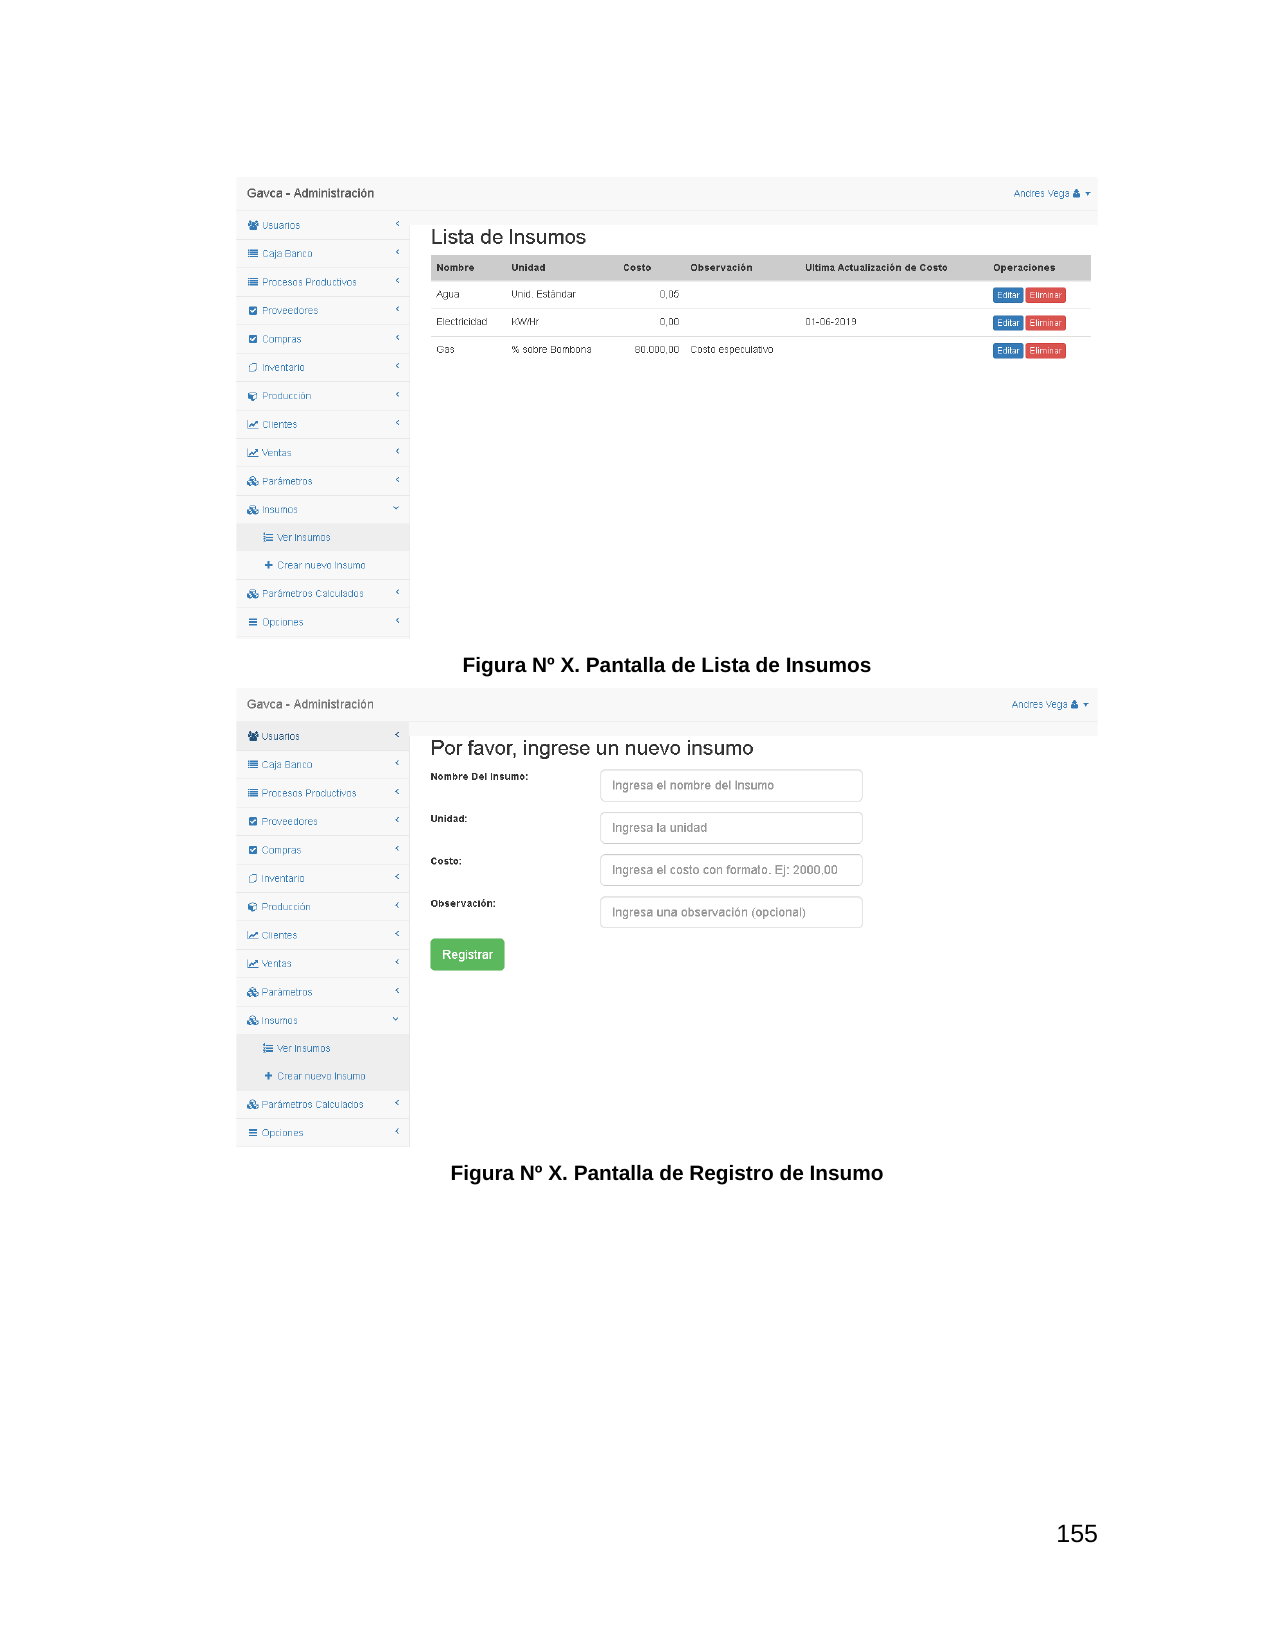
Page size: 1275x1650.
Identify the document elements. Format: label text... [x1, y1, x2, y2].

picture [236, 177, 1098, 639]
text Figura Nº X. Pantalla de Lista de Insumos [236, 653, 1098, 677]
text Figura Nº X. Pantalla de Registro de Insumo [236, 1161, 1098, 1184]
picture [236, 688, 1098, 1147]
